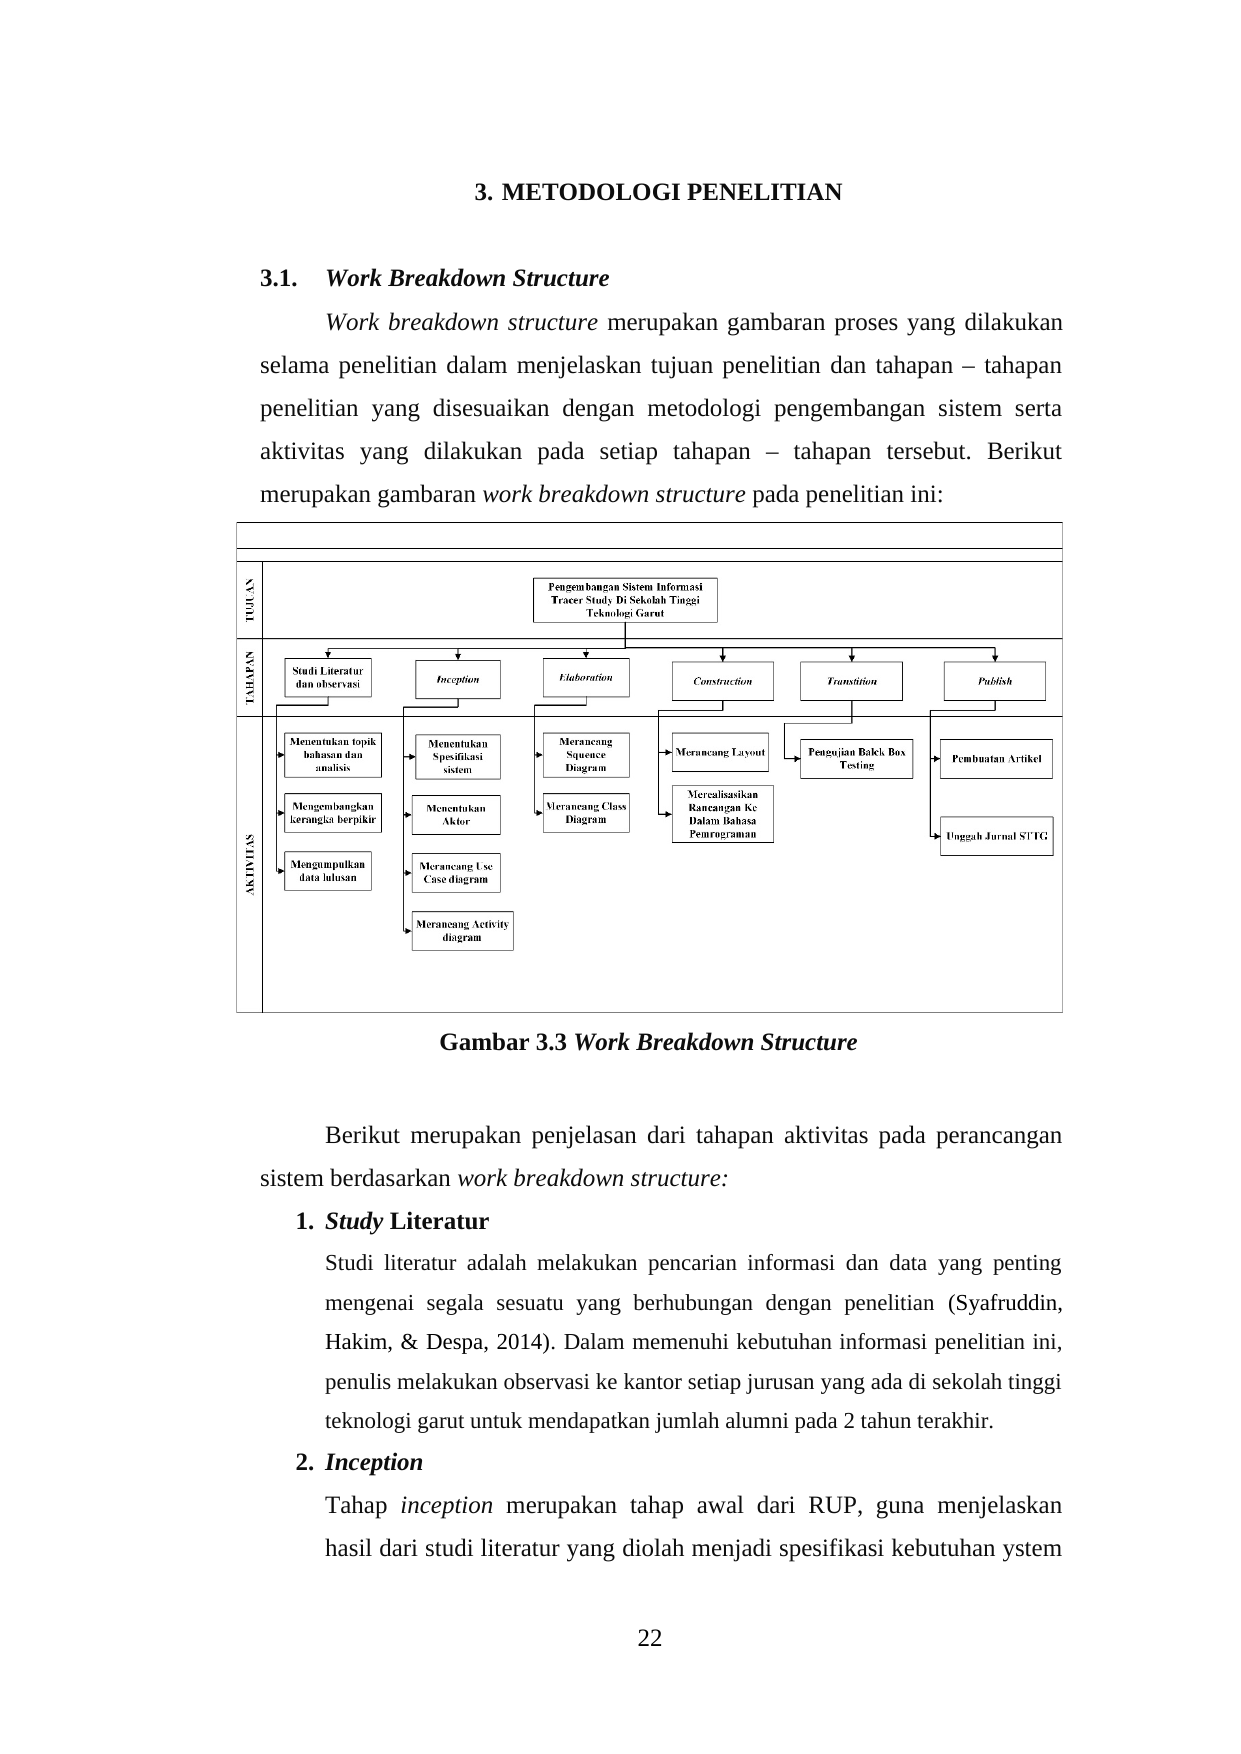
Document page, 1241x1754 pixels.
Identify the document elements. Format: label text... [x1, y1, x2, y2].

subtitle Work Breakdown Structure [260, 263, 1063, 292]
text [325, 1490, 1063, 1562]
text Studi literatur adalah melakukan pencarian informasi dan data yang penting mengenai segala sesuatu yang berhubungan dengan penelitian . Dalam memenuhi kebutuhan informasi penelitian ini, penulis melakukan observasi ke kantor setiap jurusan yang ada di sekolah tinggi teknologi garut untuk mendapatkan jumlah alumni pada 2 tahun terakhir. [325, 1249, 1063, 1433]
subtitle METODOLOGI PENELITIAN [254, 177, 1063, 206]
list Study Literatur [295, 1206, 1063, 1235]
picture [236, 522, 1063, 1013]
text Work breakdown structure merupakan gambaran proses yang dilakukan selama penelitian dalam menjelaskan tujuan penelitian dan tahapan – tahapan penelitian yang disesuaikan dengan metodologi pengembangan sistem serta aktivitas yang dilakukan pada setiap tahapan – tahapan tersebut. Berikut merupakan gambaran work breakdown structure pada penelitian ini: [260, 307, 1063, 508]
text Berikut merupakan penjelasan dari tahapan aktivitas pada perancangan sistem berdasarkan work breakdown structure: [260, 1120, 1063, 1192]
list Inception [295, 1447, 1063, 1475]
